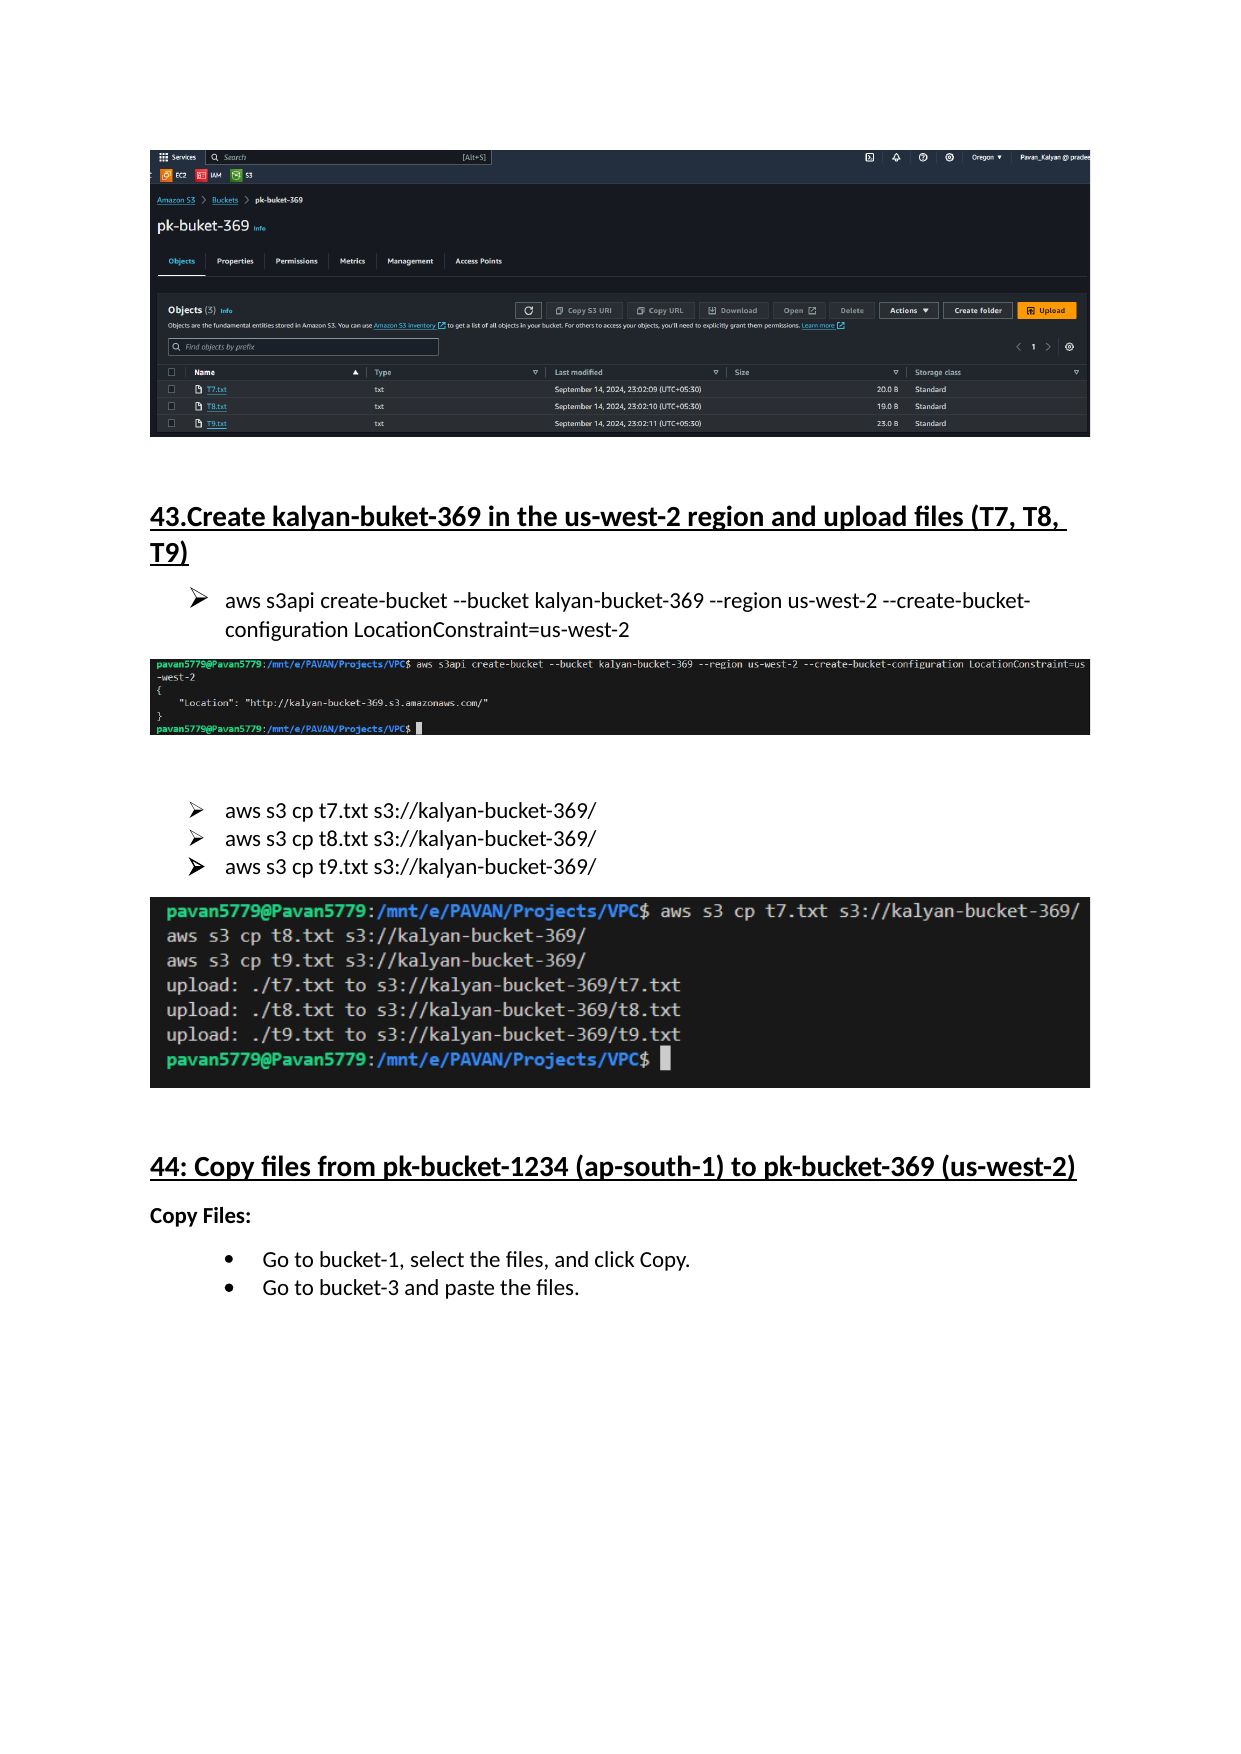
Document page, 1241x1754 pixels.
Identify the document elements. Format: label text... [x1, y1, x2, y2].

list Go to bucket-3 and paste the files. [225, 1273, 1090, 1302]
text 43.Create kalyan-buket-369 in the us-west-2 region and upload files (T7, T8, T9) [150, 498, 1090, 569]
text 44: Copy files from pk-bucket-1234 (ap-south-1) to pk-bucket-369 (us-west-2) [150, 1148, 1090, 1184]
picture [150, 150, 1091, 437]
list aws s3 cp t9.txt s3://kalyan-bucket-369/ [187, 852, 1090, 880]
list aws s3 cp t8.txt s3://kalyan-bucket-369/ [187, 824, 1090, 852]
list aws s3api create-bucket --bucket kalyan-bucket-369 --region us-west-2 --create-bucket-configuration LocationConstraint=us-west-2 [187, 586, 1090, 643]
picture [150, 659, 1091, 735]
text Copy Files: [150, 1201, 1090, 1229]
list aws s3 cp t7.txt s3://kalyan-bucket-369/ [187, 796, 1090, 824]
list Go to bucket-1, select the files, and click Copy. [225, 1246, 1090, 1273]
picture [150, 897, 1091, 1088]
